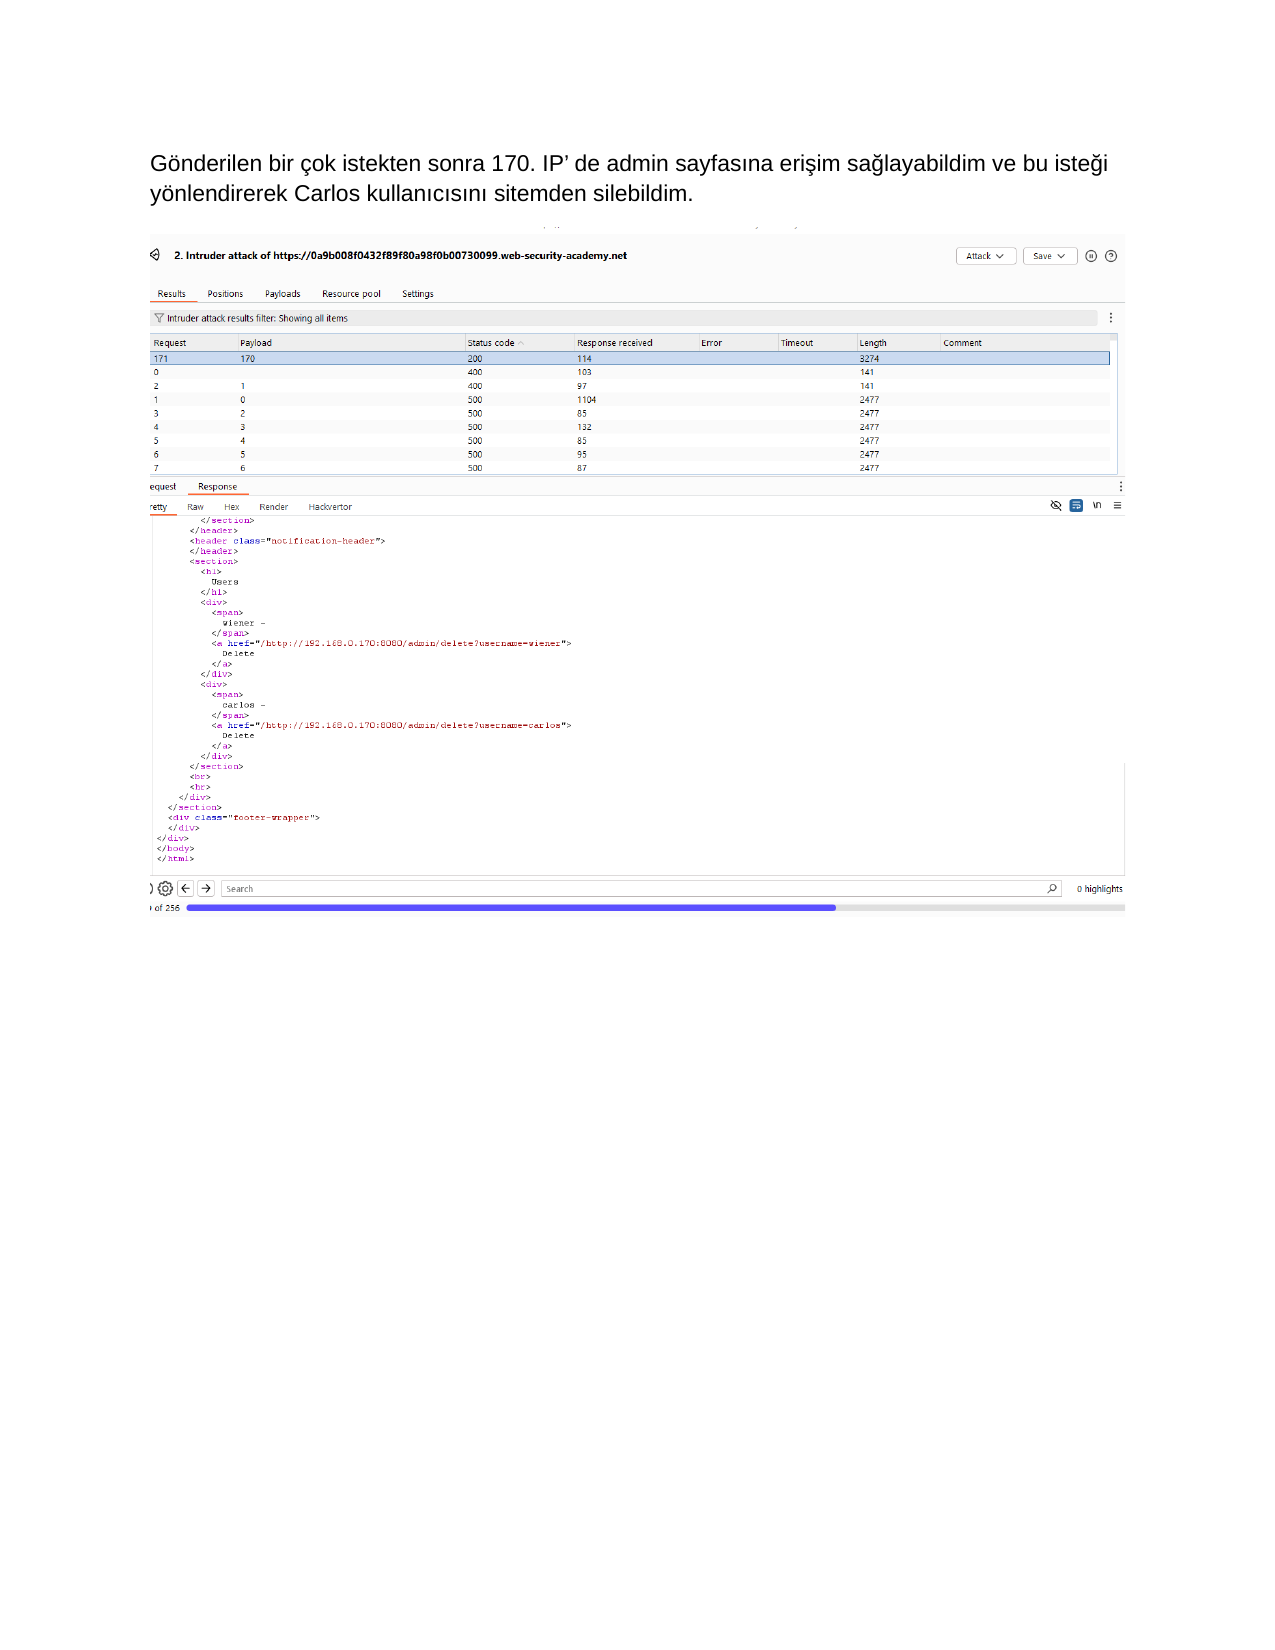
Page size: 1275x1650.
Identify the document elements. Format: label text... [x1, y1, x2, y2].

picture [150, 227, 1125, 917]
text Gönderilen bir çok istekten sonra 170. IP’ de admin sayfasına erişim sağlayabildim ve bu isteği yönlendirerek Carlos kullanıcısını sitemden silebildim. [150, 150, 1125, 207]
